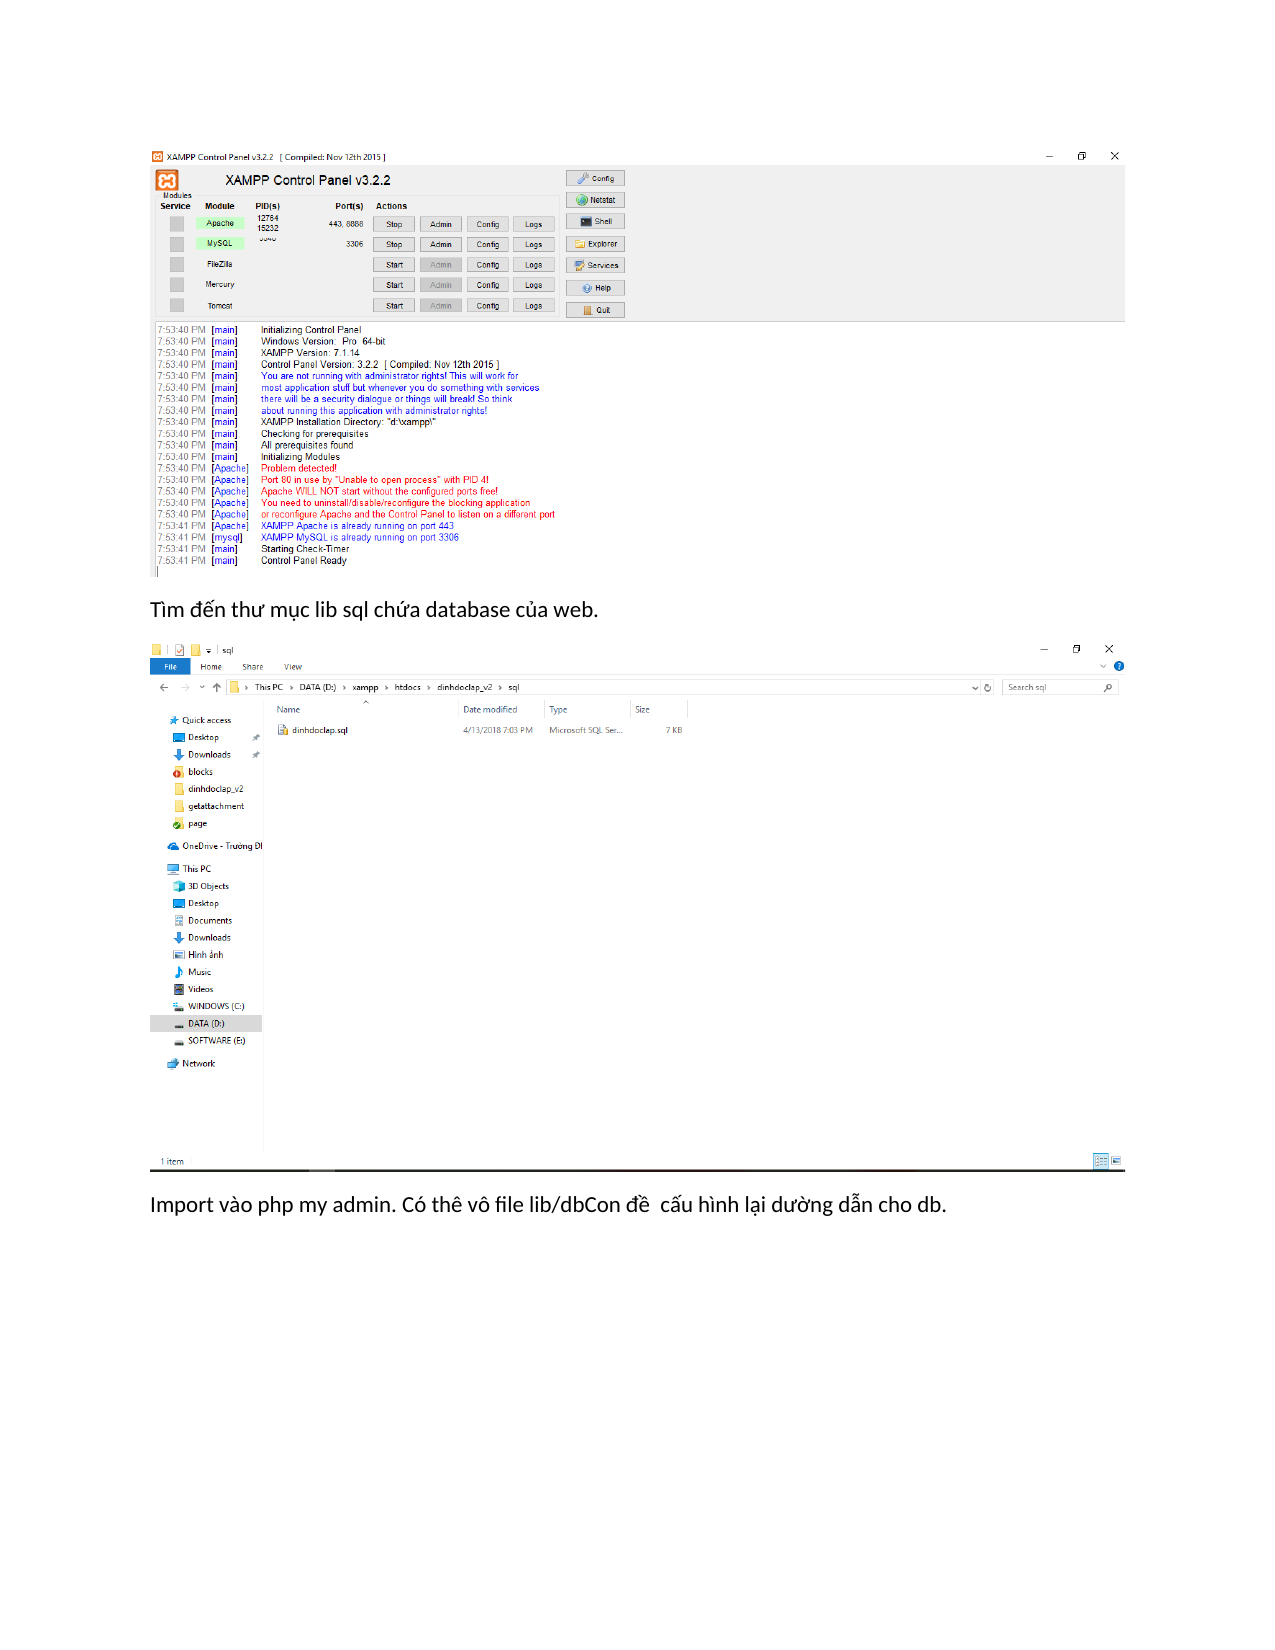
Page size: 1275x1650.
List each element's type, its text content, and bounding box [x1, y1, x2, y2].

text Import vào php my admin. Có thê vô file lib/dbCon đề cấu hình lại dường dẫn cho db. [150, 1191, 1125, 1219]
picture [150, 150, 1125, 577]
picture [150, 642, 1125, 1172]
text Tìm đến thư mục lib sql chứa database của web. [150, 596, 1125, 624]
